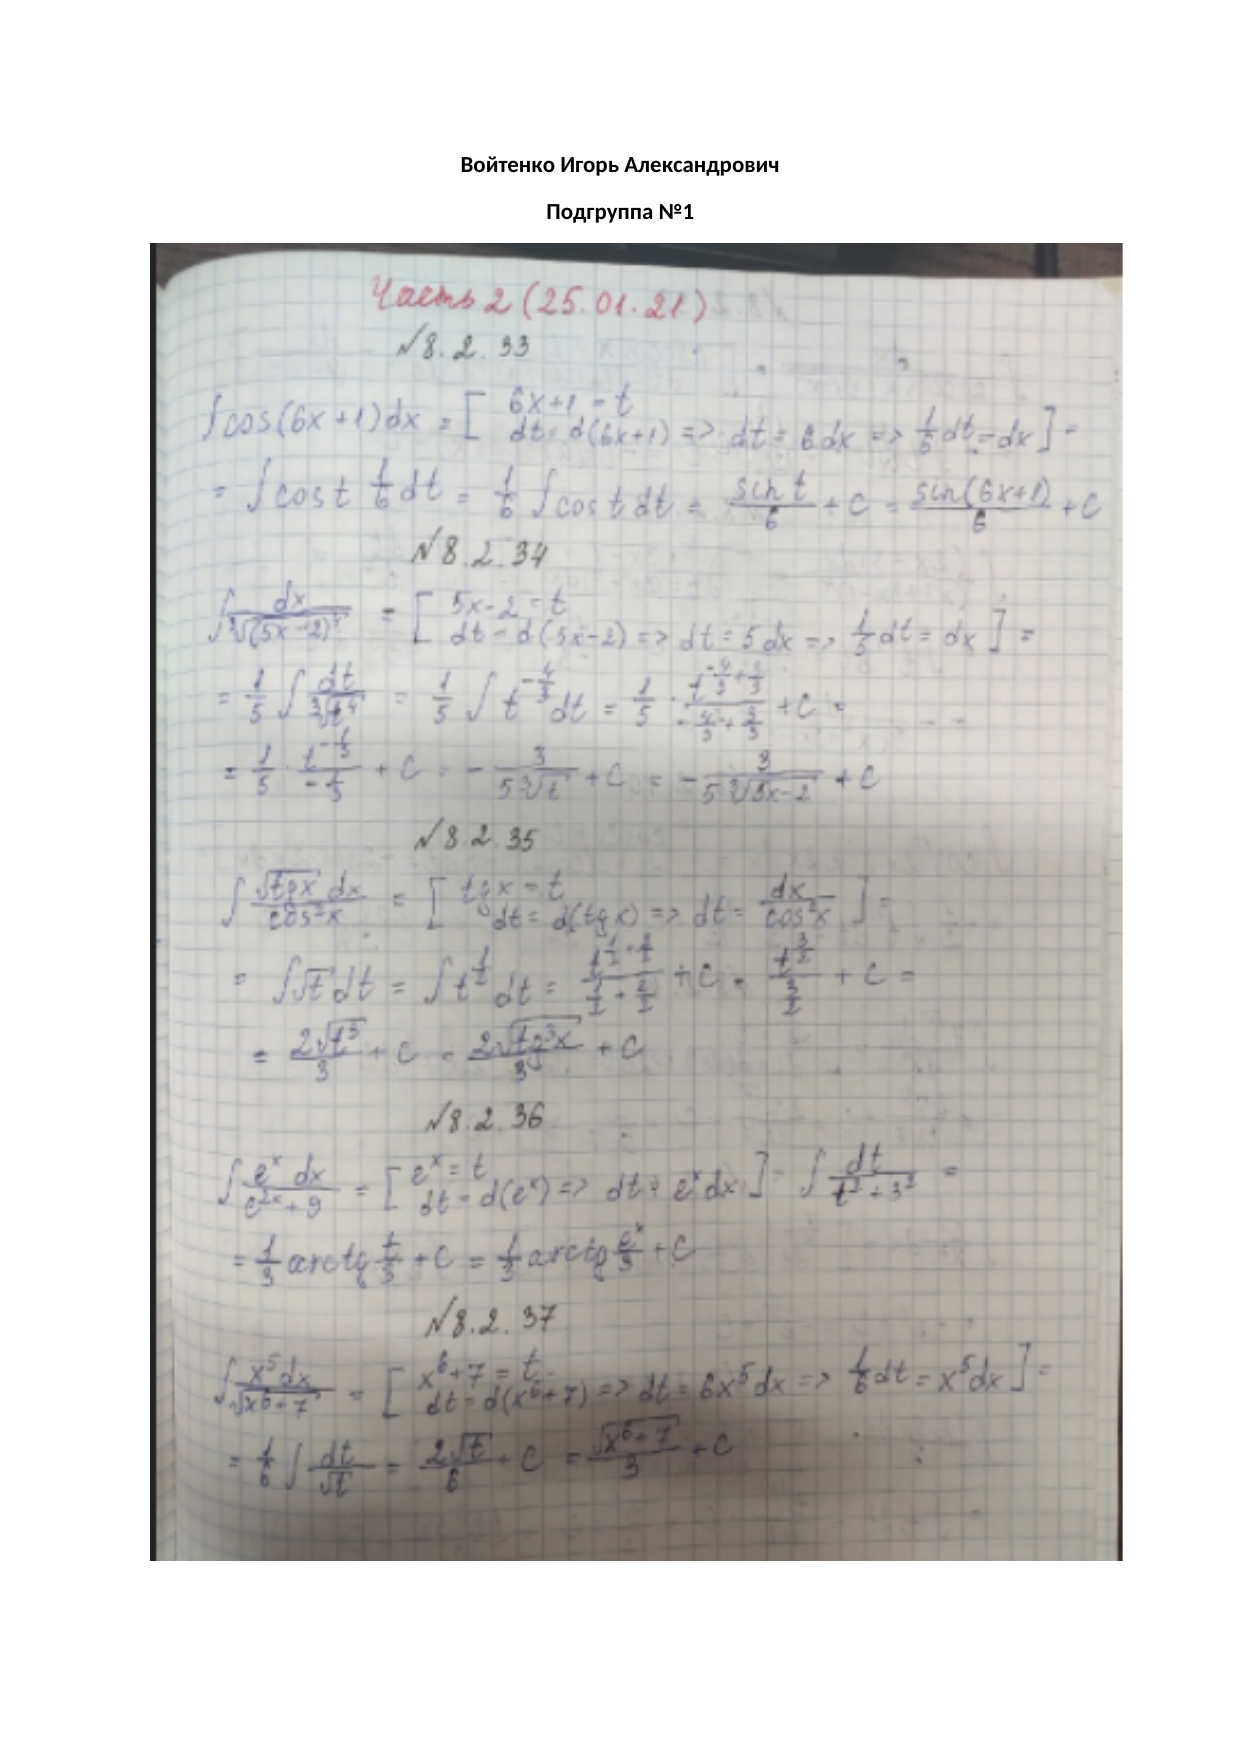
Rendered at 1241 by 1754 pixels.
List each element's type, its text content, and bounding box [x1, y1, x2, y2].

picture [150, 243, 1123, 1561]
text Войтенко Игорь Александрович [150, 150, 1090, 178]
text Подгруппа №1 [150, 197, 1090, 225]
